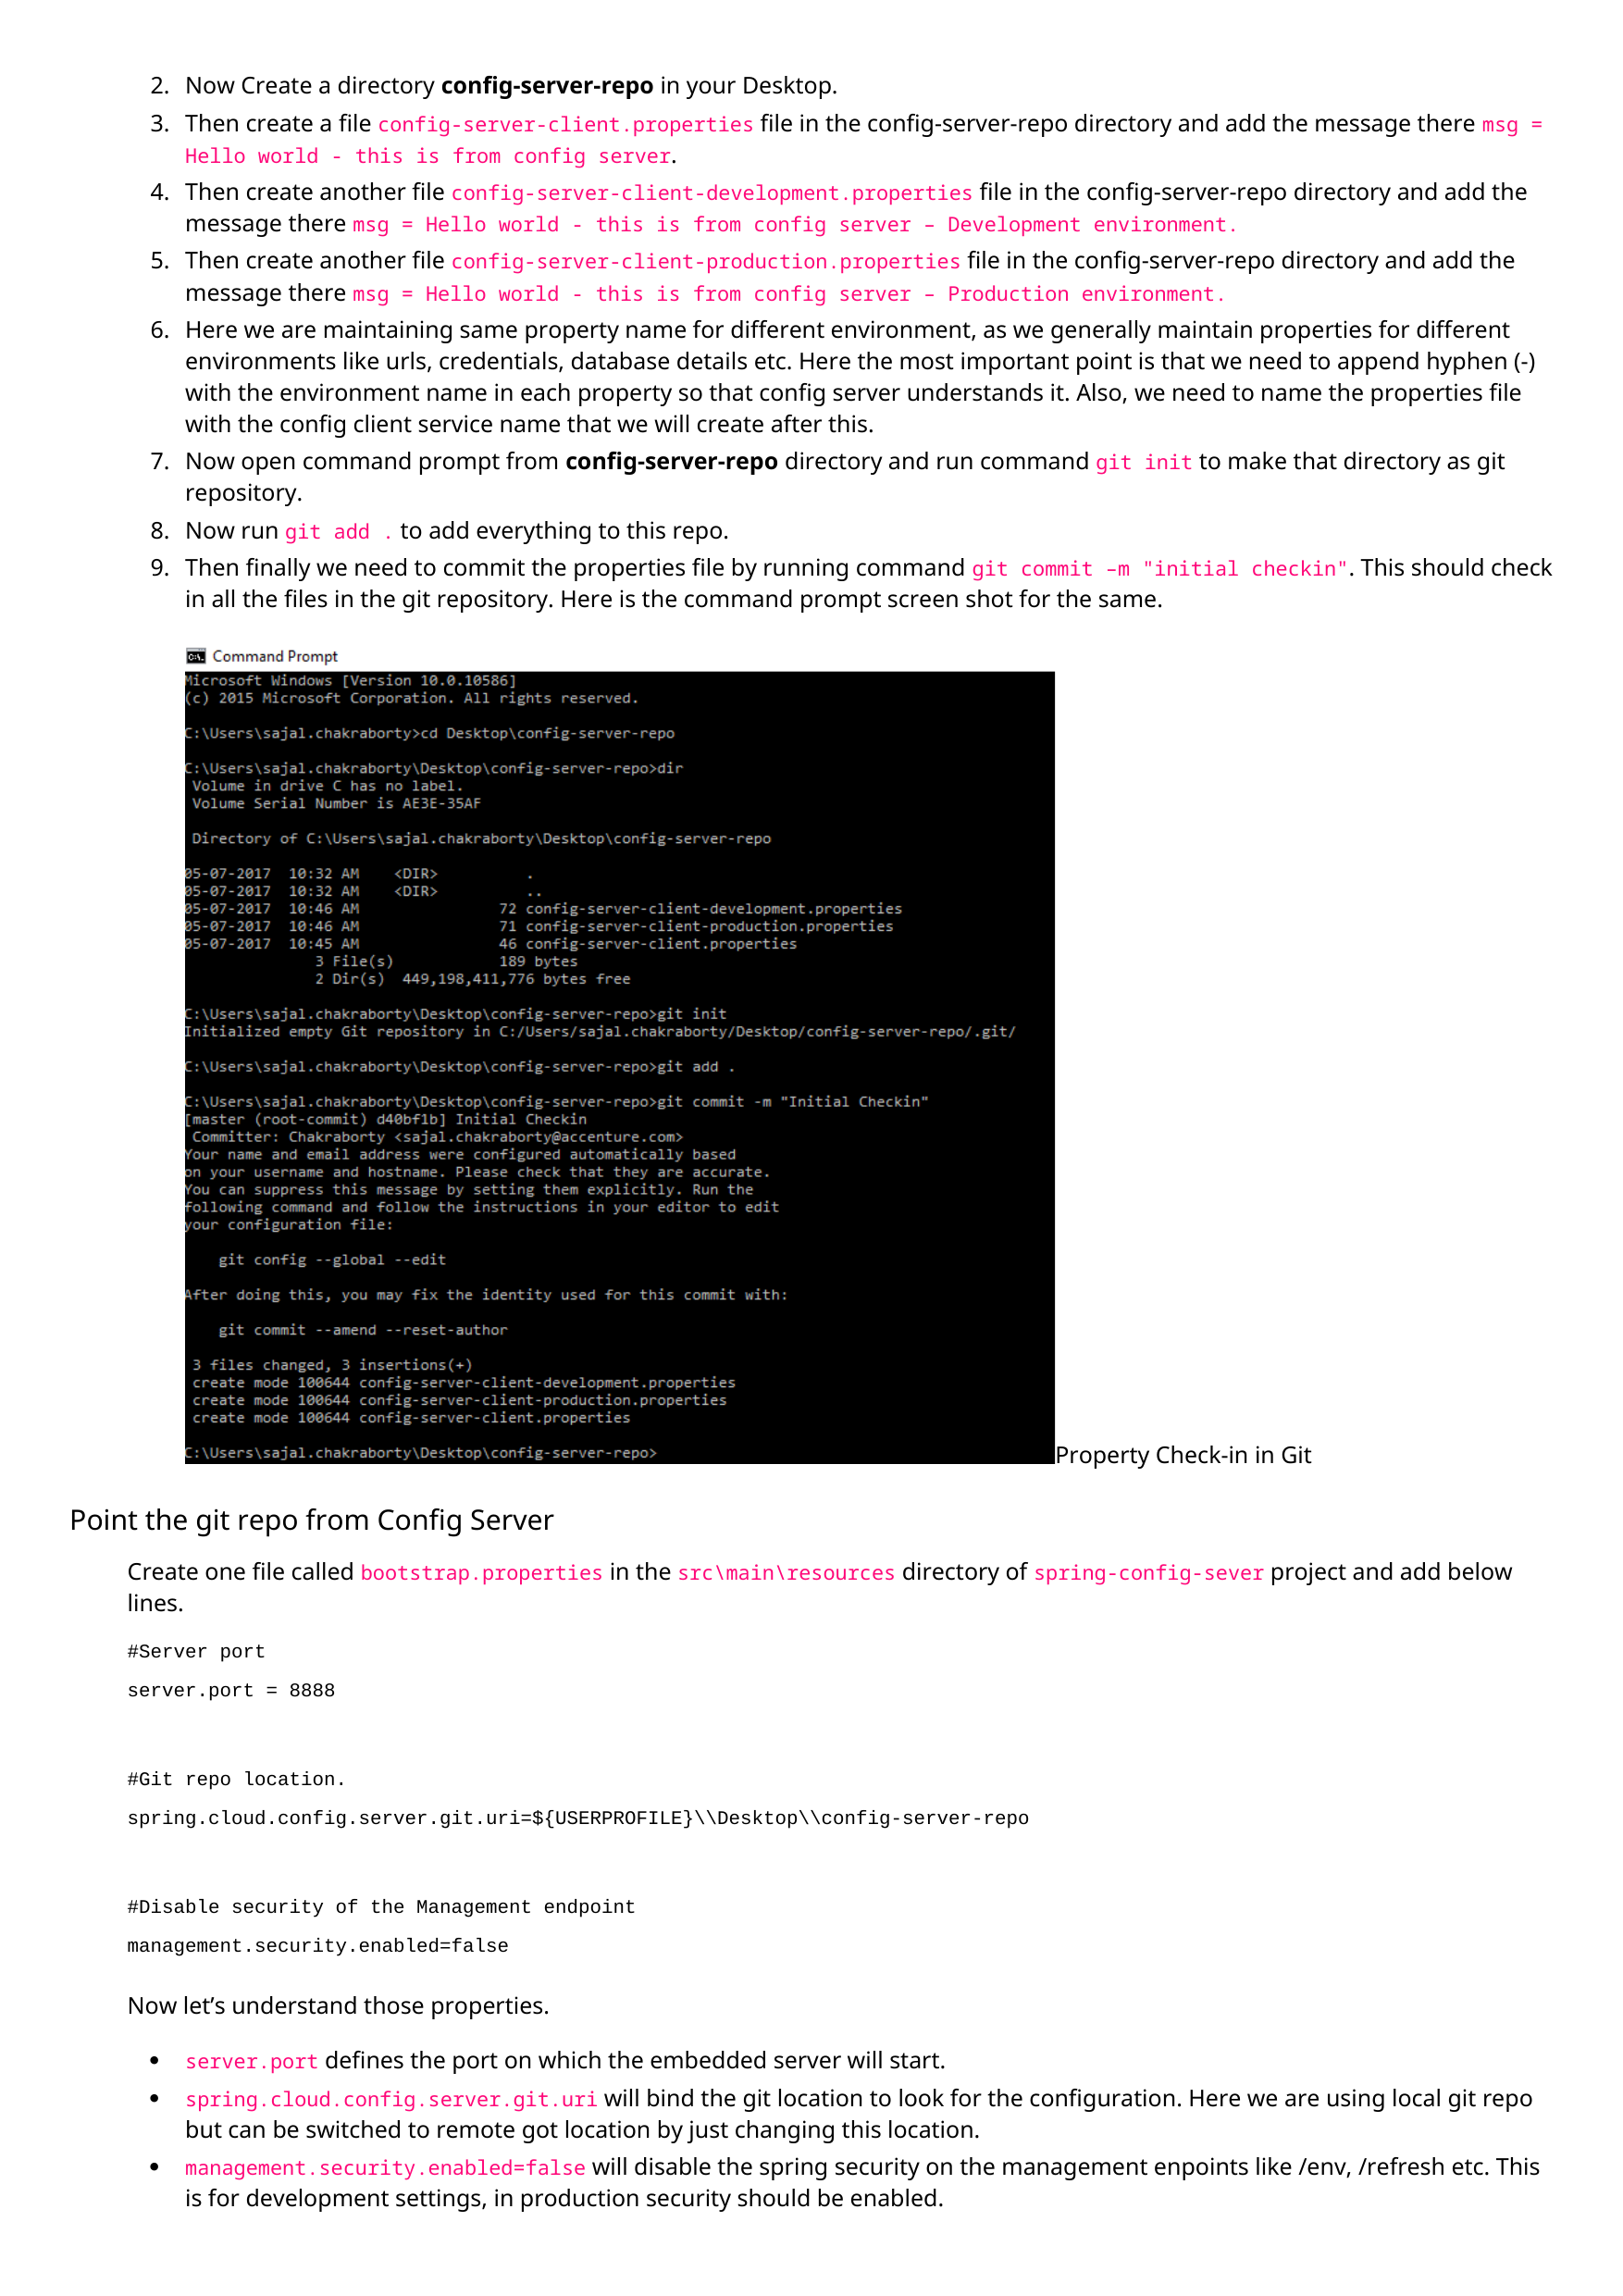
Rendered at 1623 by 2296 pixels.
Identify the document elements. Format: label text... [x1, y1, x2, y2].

text Create one file called bootstrap.properties in the src\main\resources directory of spring-config-sever project and add below lines. [127, 1556, 1554, 1619]
list Now Create a directory config-server-repo in your Desktop. [150, 69, 1554, 101]
list Here we are maintaining same property name for different environment, as we generally maintain properties for different environments like urls, credentials, database details etc. Here the most important point is that we need to append hyphen (-) with the environment name in each property so that config server understands it. Also, we need to name the properties file with the config client service name that we will create after this. [150, 313, 1554, 440]
list management.security.enabled=false will disable the spring security on the management enpoints like /env, /refresh etc. This is for development settings, in production security should be enabled. [150, 2151, 1554, 2214]
text Now let’s understand those properties. [127, 1990, 1554, 2021]
list Then finally we need to commit the properties file by running command git commit –m "initial checkin". This should check in all the files in the git repository. Here is the command prompt screen shot for the same. [150, 552, 1554, 614]
list Then create another file config-server-client-development.properties file in the config-server-repo directory and add the message there msg = Hello world - this is from config server – Development environment. [150, 176, 1554, 239]
table_header #Server port server.port = 8888 #Git repo location. spring.cloud.config.server.git.uri=${USERPROFILE}\\Desktop\\config-server-repo #Disable security of the Management endpoint management.security.enabled=false [128, 1642, 1566, 1975]
list Then create another file config-server-client-production.properties file in the config-server-repo directory and add the message there msg = Hello world - this is from config server – Production environment. [150, 244, 1554, 307]
list spring.cloud.config.server.git.uri will bind the git location to look for the configuration. Here we are using local git repo but can be switched to remote got location by just changing this location. [150, 2081, 1554, 2144]
list server.port defines the port on which the embedded server will start. [150, 2044, 1554, 2076]
list Then create a file config-server-client.properties file in the config-server-repo directory and add the message there msg = Hello world - this is from config server. [150, 106, 1554, 169]
subtitle Point the git repo from Config Server [69, 1500, 1554, 1538]
picture [185, 640, 1056, 1464]
list Now run git add . to add everything to this repo. [150, 514, 1554, 545]
list Now open command prompt from config-server-repo directory and run command git init to make that directory as git repository. [150, 445, 1554, 508]
